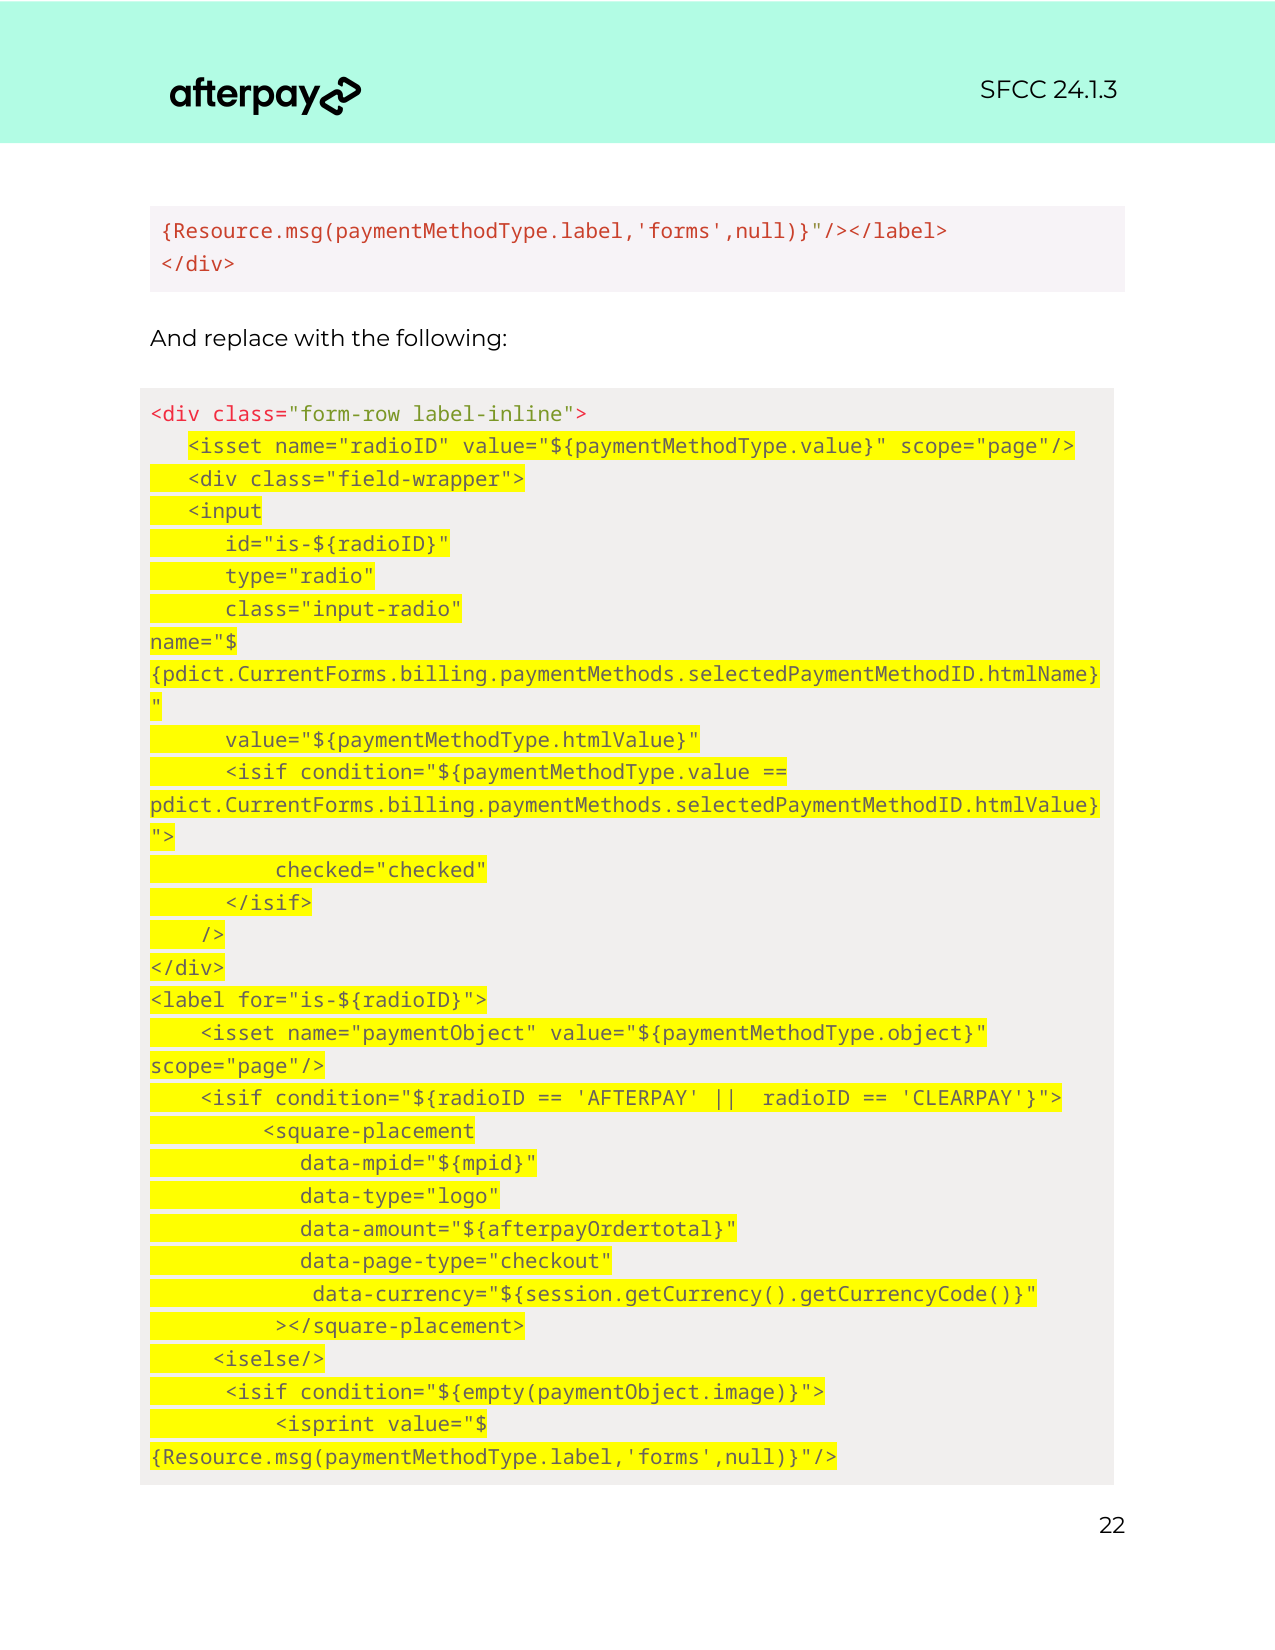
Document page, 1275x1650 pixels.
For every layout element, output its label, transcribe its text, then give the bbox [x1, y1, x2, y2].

text And replace with the following: [150, 324, 1125, 352]
picture [134, 48, 397, 144]
